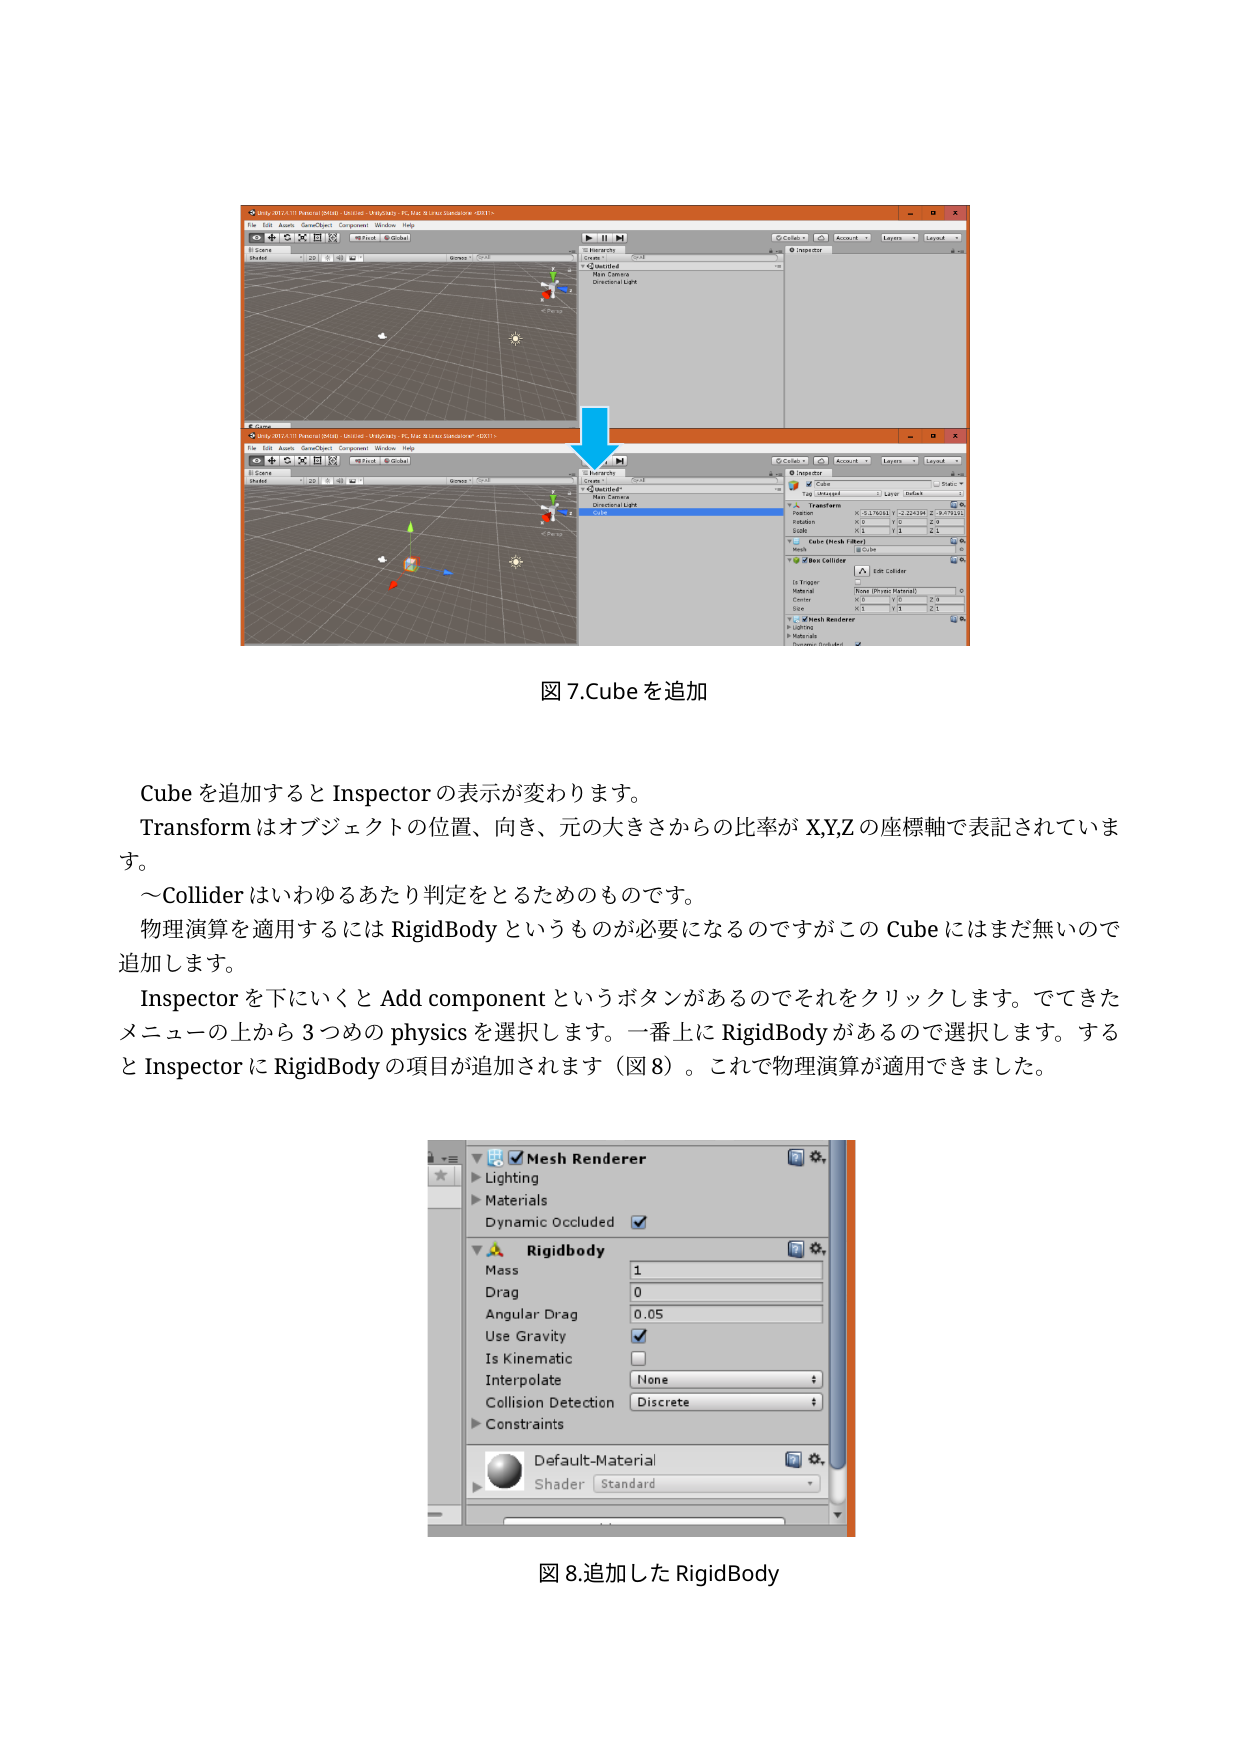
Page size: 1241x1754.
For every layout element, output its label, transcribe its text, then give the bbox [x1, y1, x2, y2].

text Transformはオブジェクトの位置、向き、元の大きさからの比率がX,Y,Zの座標軸で表記されています。 [118, 809, 1122, 877]
picture [240, 205, 970, 646]
text 物理演算を適用するにはRigidBodyというものが必要になるのですがこのCubeにはまだ無いので追加します。 [118, 911, 1122, 979]
picture [427, 1140, 856, 1537]
text Inspectorを下にいくとAdd componentというボタンがあるのでそれをクリックします。でてきたメニューの上から3つめのphysicsを選択します。一番上にRigidBodyがあるので選択します。するとInspectorにRigidBodyの項目が追加されます（図8）。これで物理演算が適用できました。 [118, 979, 1122, 1082]
text ～Colliderはいわゆるあたり判定をとるためのものです。 [118, 877, 1122, 911]
text Cubeを追加するとInspectorの表示が変わります。 [118, 774, 1122, 809]
